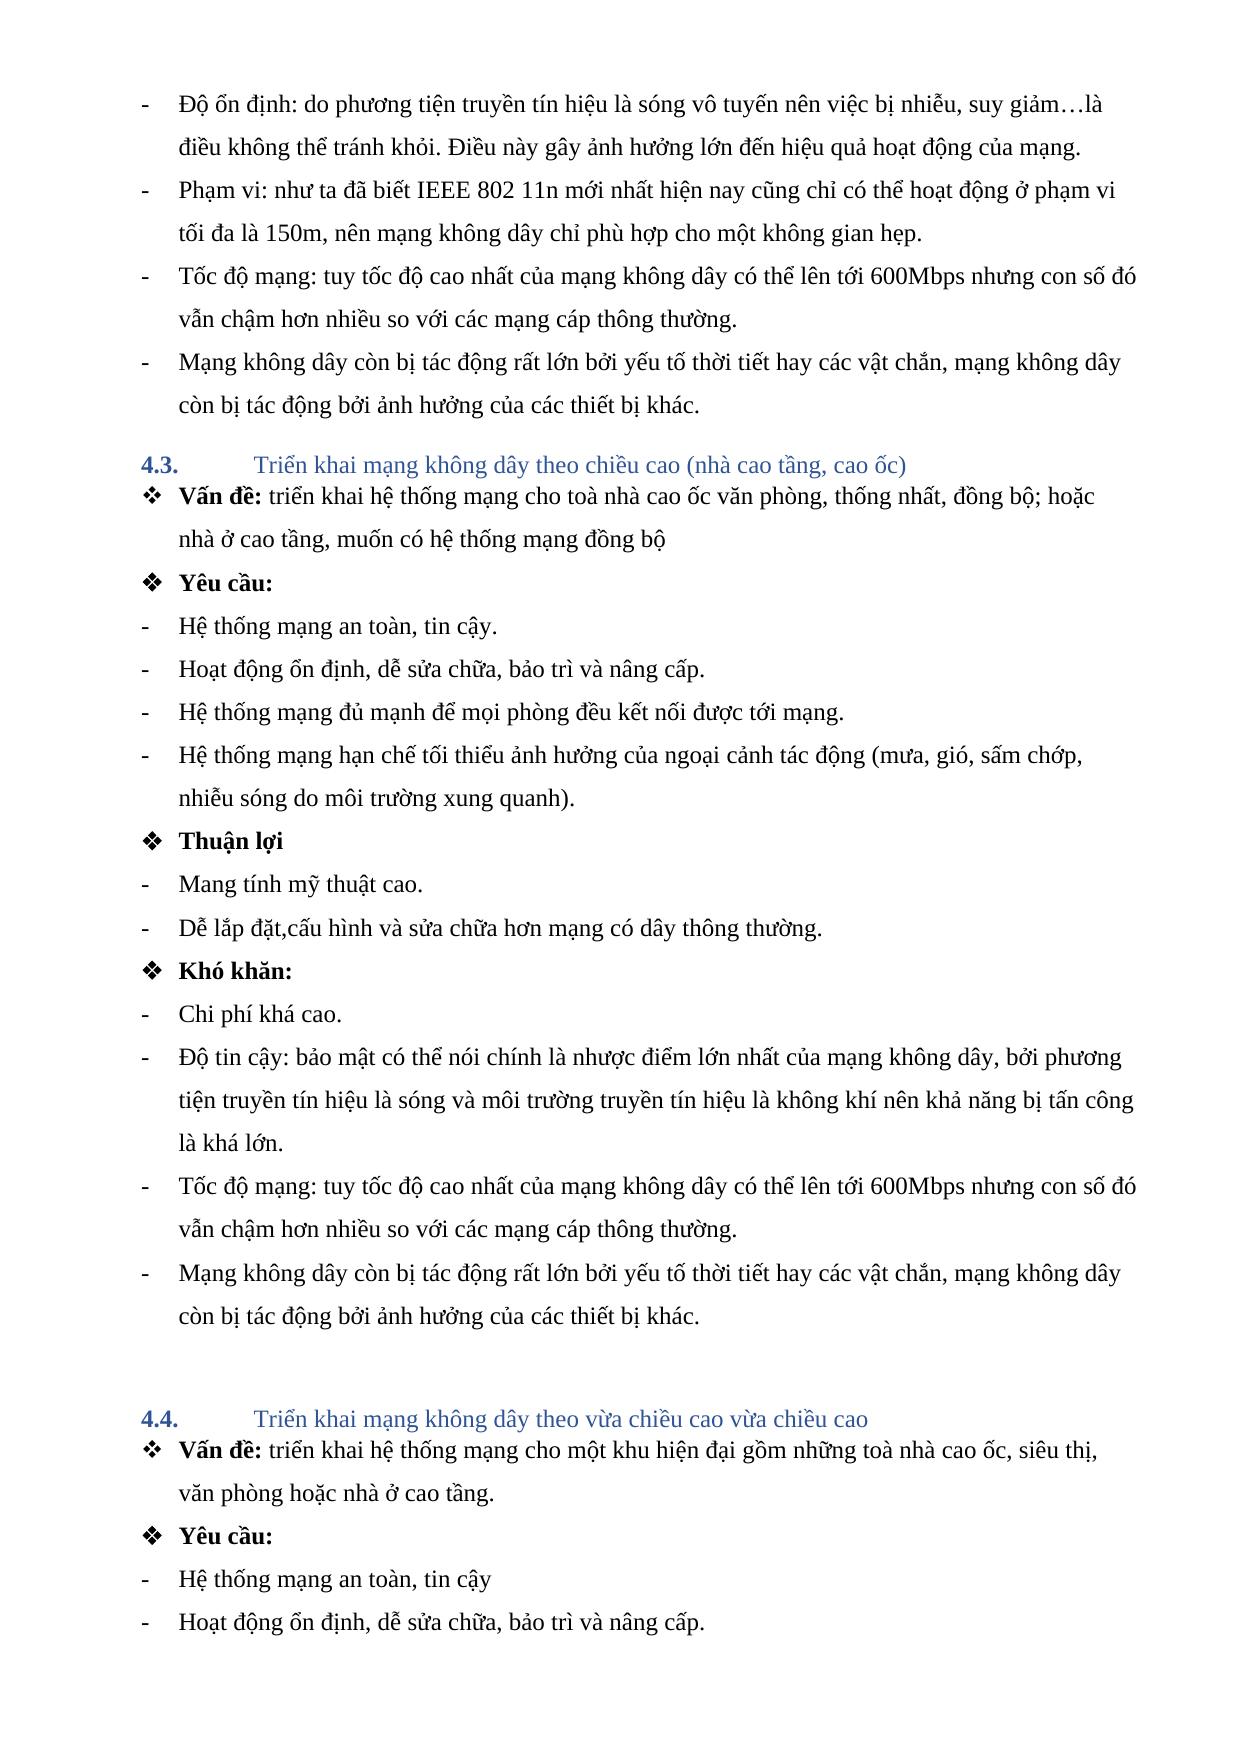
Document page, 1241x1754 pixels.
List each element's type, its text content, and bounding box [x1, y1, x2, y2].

list Mạng không dây còn bị tác động rất lớn bởi yếu tố thời tiết hay các vật chắn, mạng không dây còn bị tác động bởi ảnh hưởng của các thiết bị khác. [141, 1258, 1137, 1329]
list Vấn đề: triển khai hệ thống mạng cho một khu hiện đại gồm những toà nhà cao ốc, siêu thị, văn phòng hoặc nhà ở cao tầng. [141, 1435, 1137, 1507]
list Yêu cầu: [141, 568, 1137, 596]
list Hệ thống mạng đủ mạnh để mọi phòng đều kết nối được tới mạng. [141, 697, 1137, 726]
list Vấn đề: triển khai hệ thống mạng cho toà nhà cao ốc văn phòng, thống nhất, đồng bộ; hoặc nhà ở cao tầng, muốn có hệ thống mạng đồng bộ [141, 481, 1137, 553]
list Độ ổn định: do phương tiện truyền tín hiệu là sóng vô tuyến nên việc bị nhiễu, suy giảm…là điều không thể tránh khỏi. Điều này gây ảnh hưởng lớn đến hiệu quả hoạt động của mạng. [141, 89, 1137, 161]
list Phạm vi: như ta đã biết IEEE 802 11n mới nhất hiện nay cũng chỉ có thể hoạt động ở phạm vi tối đa là 150m, nên mạng không dây chỉ phù hợp cho một không gian hẹp. [141, 175, 1137, 247]
list Hệ thống mạng hạn chế tối thiểu ảnh hưởng của ngoại cảnh tác động (mưa, gió, sấm chớp, nhiễu sóng do môi trường xung quanh). [141, 740, 1137, 812]
list Hệ thống mạng an toàn, tin cậy [141, 1564, 1137, 1593]
list Khó khăn: [141, 956, 1137, 984]
subtitle Triển khai mạng không dây theo vừa chiều cao vừa chiều cao [141, 1404, 1137, 1432]
list Tốc độ mạng: tuy tốc độ cao nhất của mạng không dây có thể lên tới 600Mbps nhưng con số đó vẫn chậm hơn nhiều so với các mạng cáp thông thường. [141, 1171, 1137, 1243]
list Độ tin cậy: bảo mật có thể nói chính là nhược điểm lớn nhất của mạng không dây, bởi phương tiện truyền tín hiệu là sóng và môi trường truyền tín hiệu là không khí nên khả năng bị tấn công là khá lớn. [141, 1042, 1137, 1157]
list Thuận lợi [141, 826, 1137, 855]
subtitle Triển khai mạng không dây theo chiều cao (nhà cao tầng, cao ốc) [141, 450, 1137, 479]
list Hoạt động ổn định, dễ sửa chữa, bảo trì và nâng cấp. [141, 1607, 1137, 1636]
list Hệ thống mạng an toàn, tin cậy. [141, 611, 1137, 639]
list Chi phí khá cao. [141, 999, 1137, 1028]
list Mạng không dây còn bị tác động rất lớn bởi yếu tố thời tiết hay các vật chắn, mạng không dây còn bị tác động bởi ảnh hưởng của các thiết bị khác. [141, 347, 1137, 419]
list Mang tính mỹ thuật cao. [141, 869, 1137, 898]
list Hoạt động ổn định, dễ sửa chữa, bảo trì và nâng cấp. [141, 654, 1137, 683]
list Tốc độ mạng: tuy tốc độ cao nhất của mạng không dây có thể lên tới 600Mbps nhưng con số đó vẫn chậm hơn nhiều so với các mạng cáp thông thường. [141, 261, 1137, 333]
list Yêu cầu: [141, 1521, 1137, 1550]
list Dễ lắp đặt,cấu hình và sửa chữa hơn mạng có dây thông thường. [141, 913, 1137, 941]
